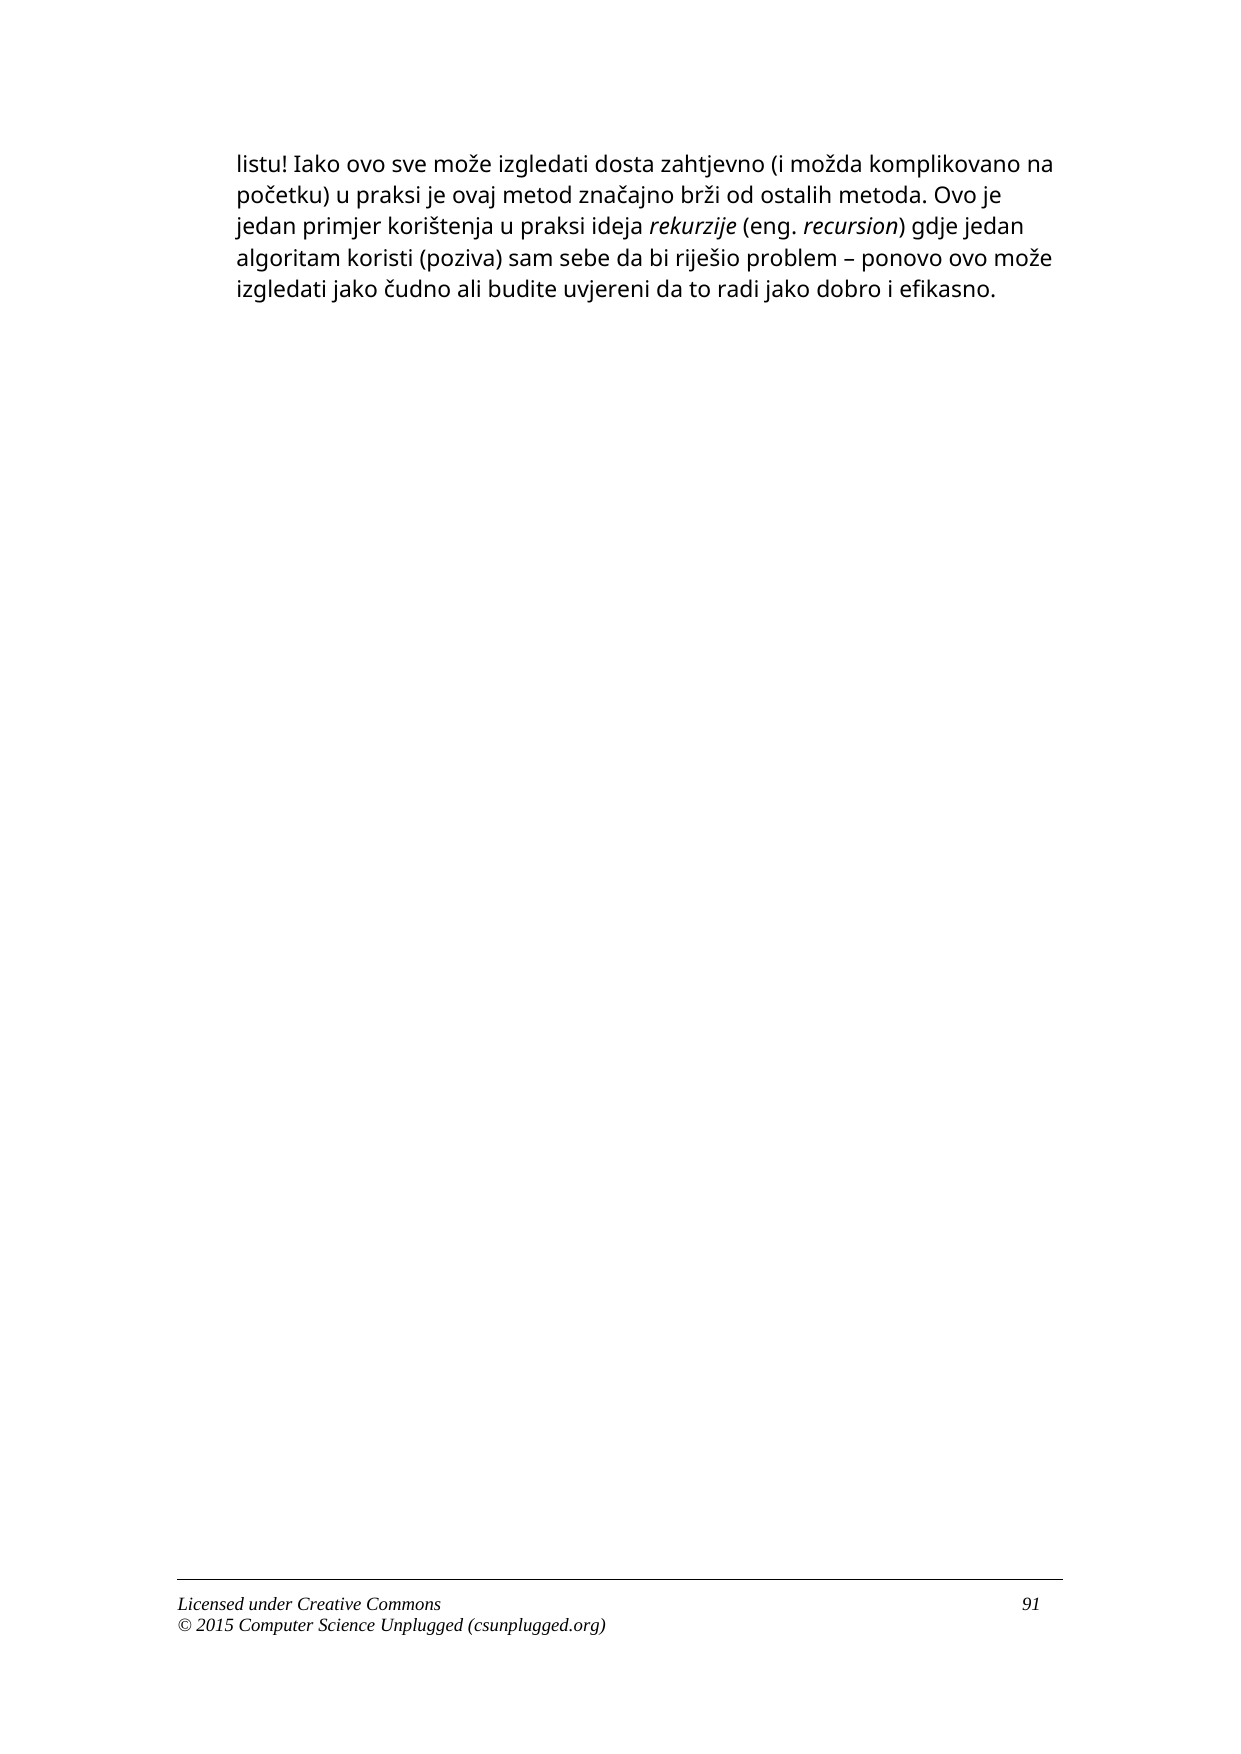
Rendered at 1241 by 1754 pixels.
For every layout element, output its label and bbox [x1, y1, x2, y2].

text [236, 148, 1063, 304]
